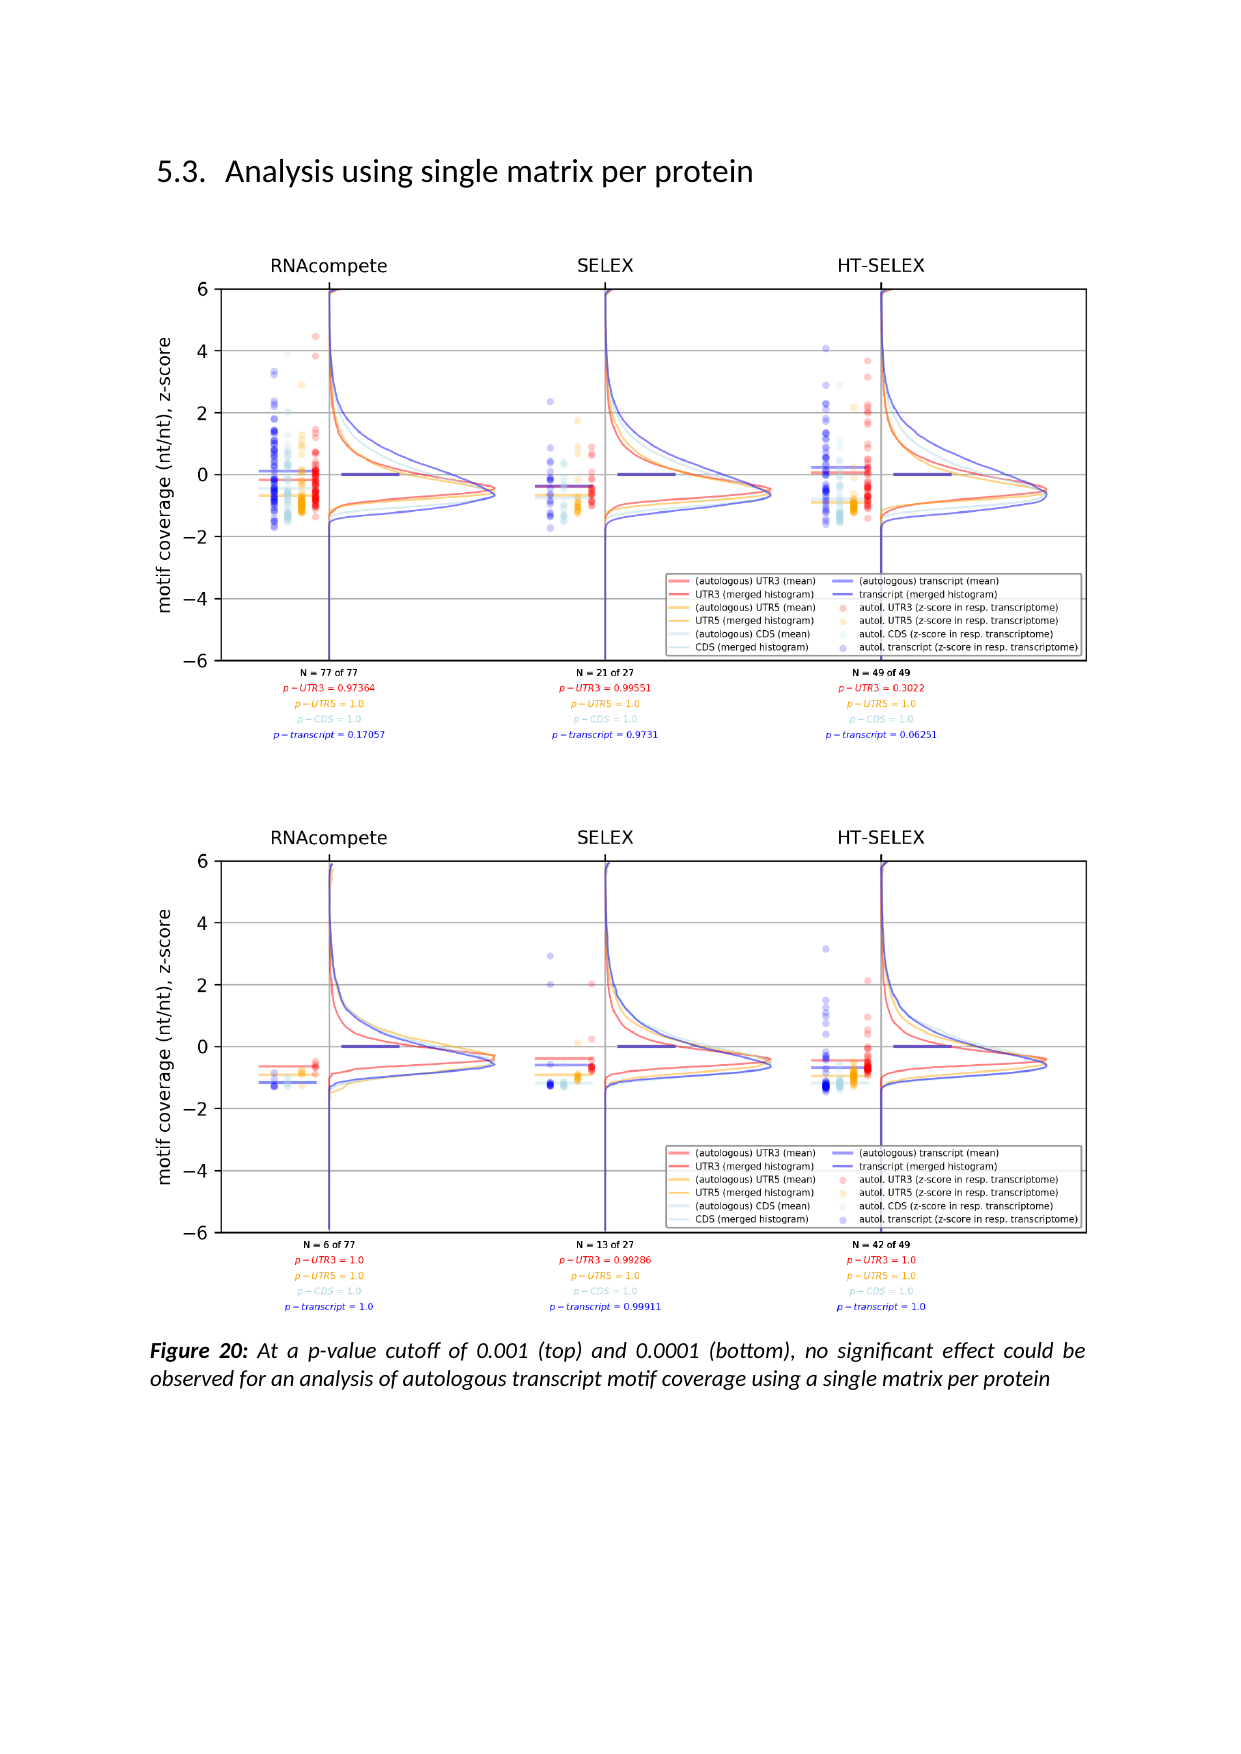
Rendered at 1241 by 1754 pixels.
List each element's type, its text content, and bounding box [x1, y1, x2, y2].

picture [150, 252, 1091, 742]
subtitle Analysis using single matrix per protein [156, 150, 1090, 191]
picture [150, 824, 1091, 1314]
